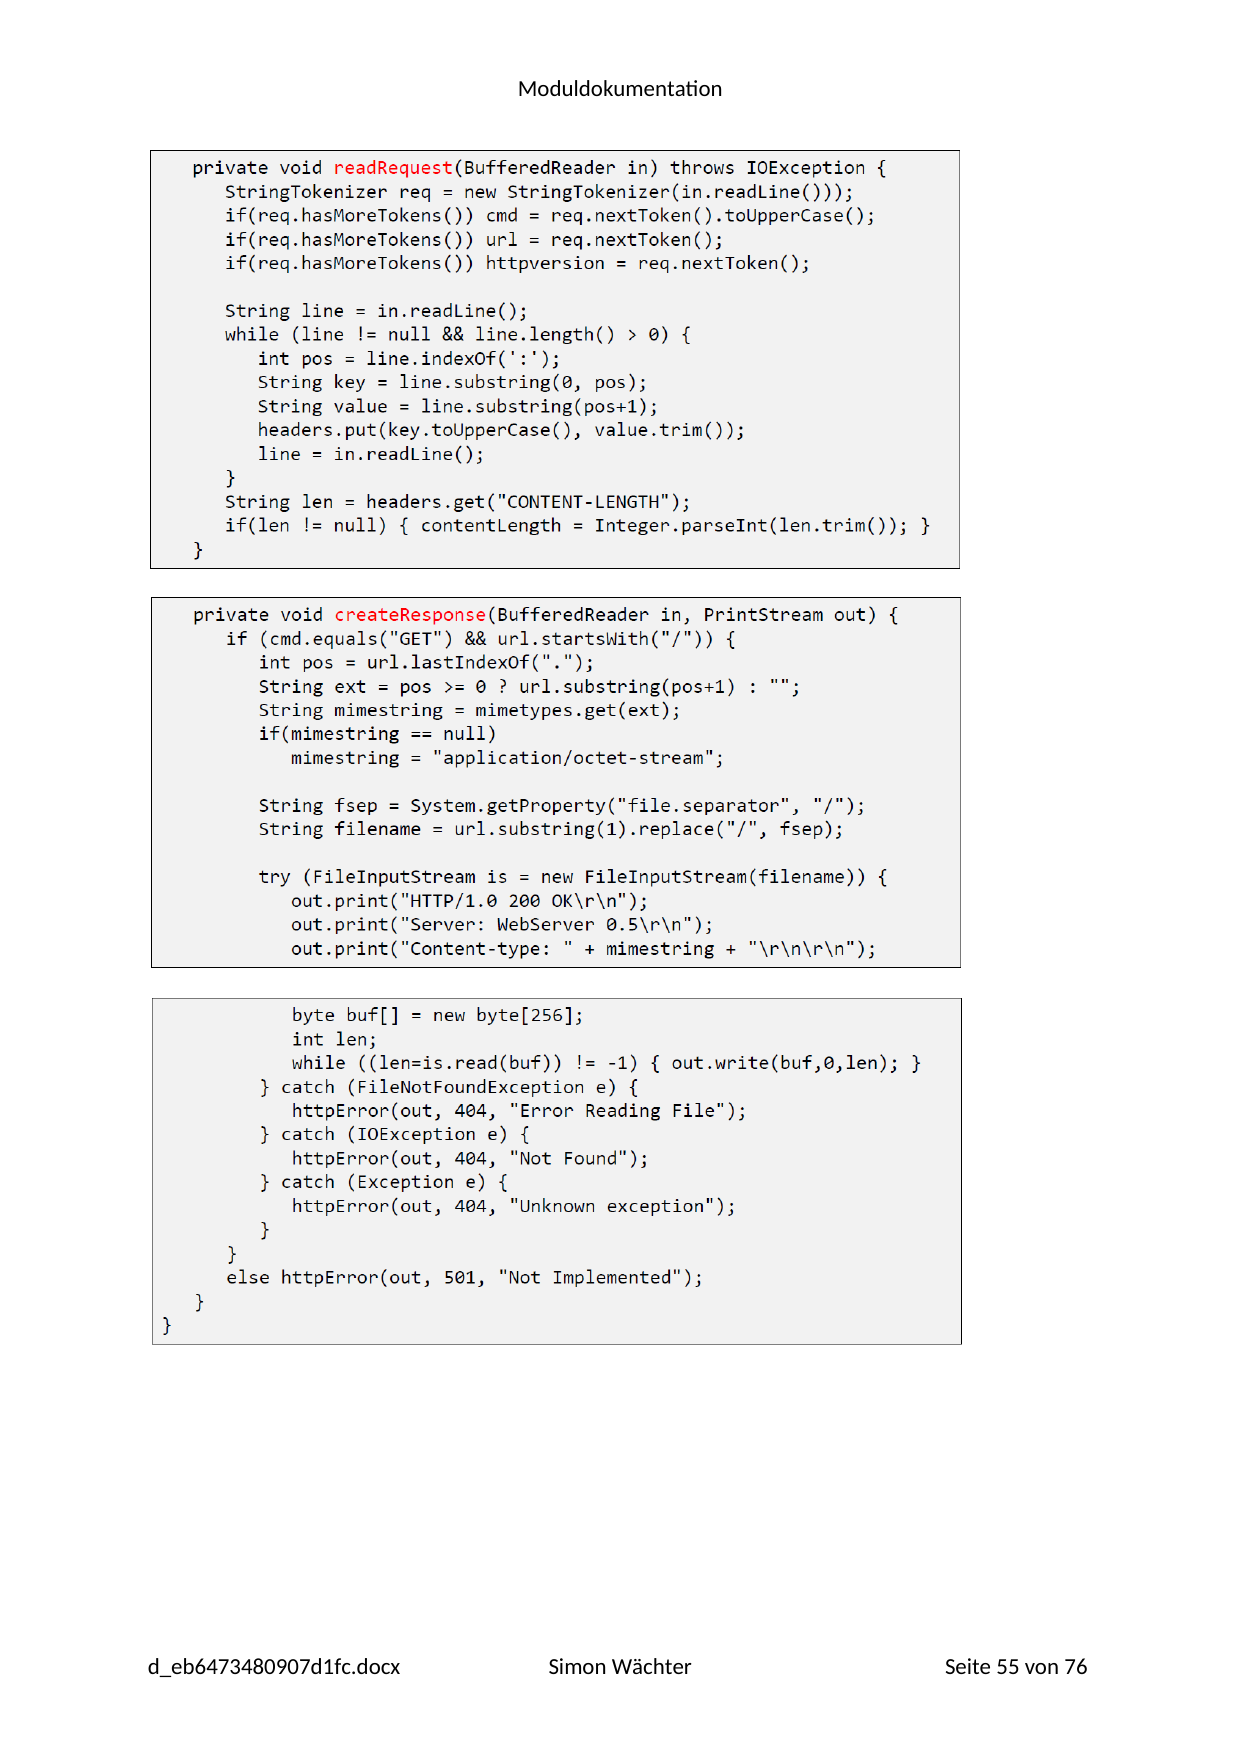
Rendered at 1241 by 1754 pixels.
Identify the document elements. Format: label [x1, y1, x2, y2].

picture [147, 993, 968, 1350]
picture [147, 594, 972, 975]
picture [147, 147, 968, 576]
